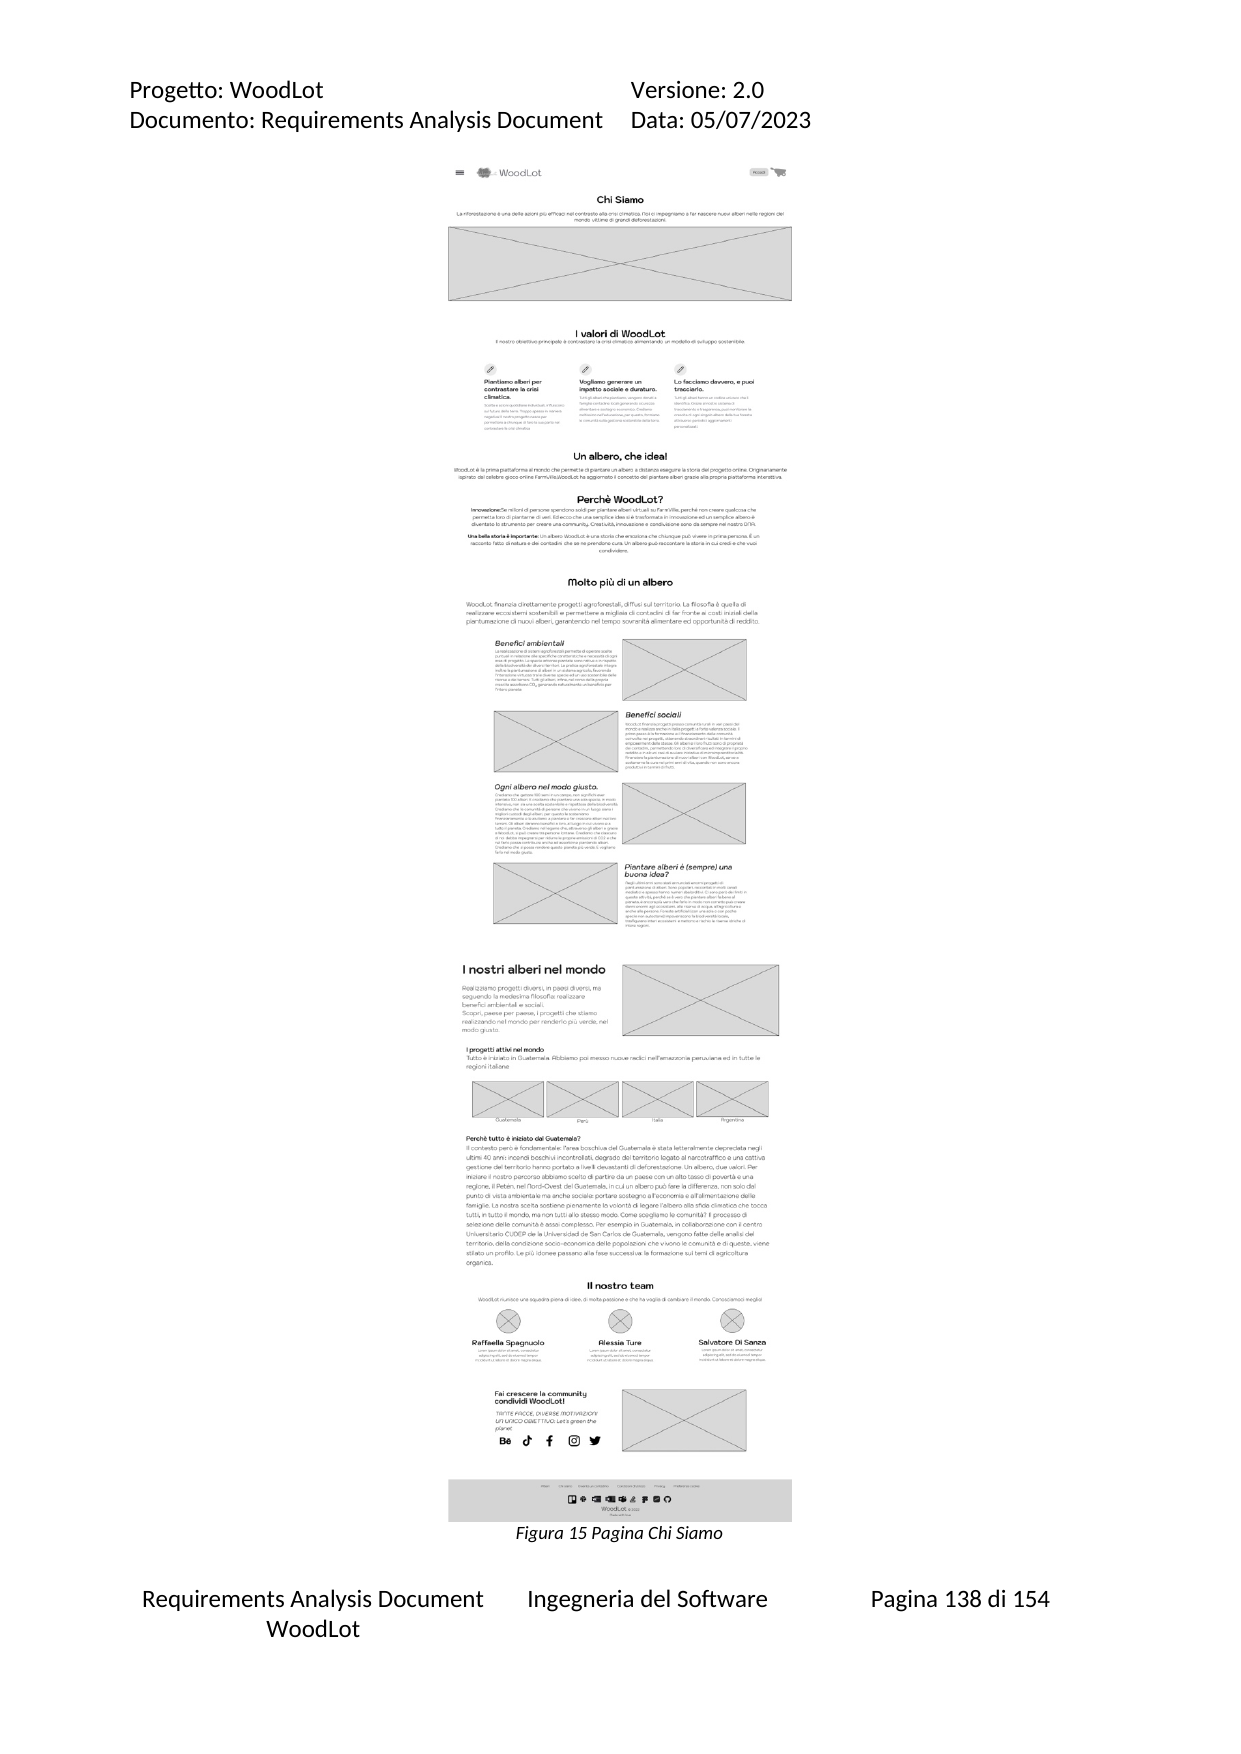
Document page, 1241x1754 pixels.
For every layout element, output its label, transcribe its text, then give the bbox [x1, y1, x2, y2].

picture [448, 165, 792, 1522]
text Figura 15 Pagina Chi Siamo [118, 1521, 1122, 1544]
